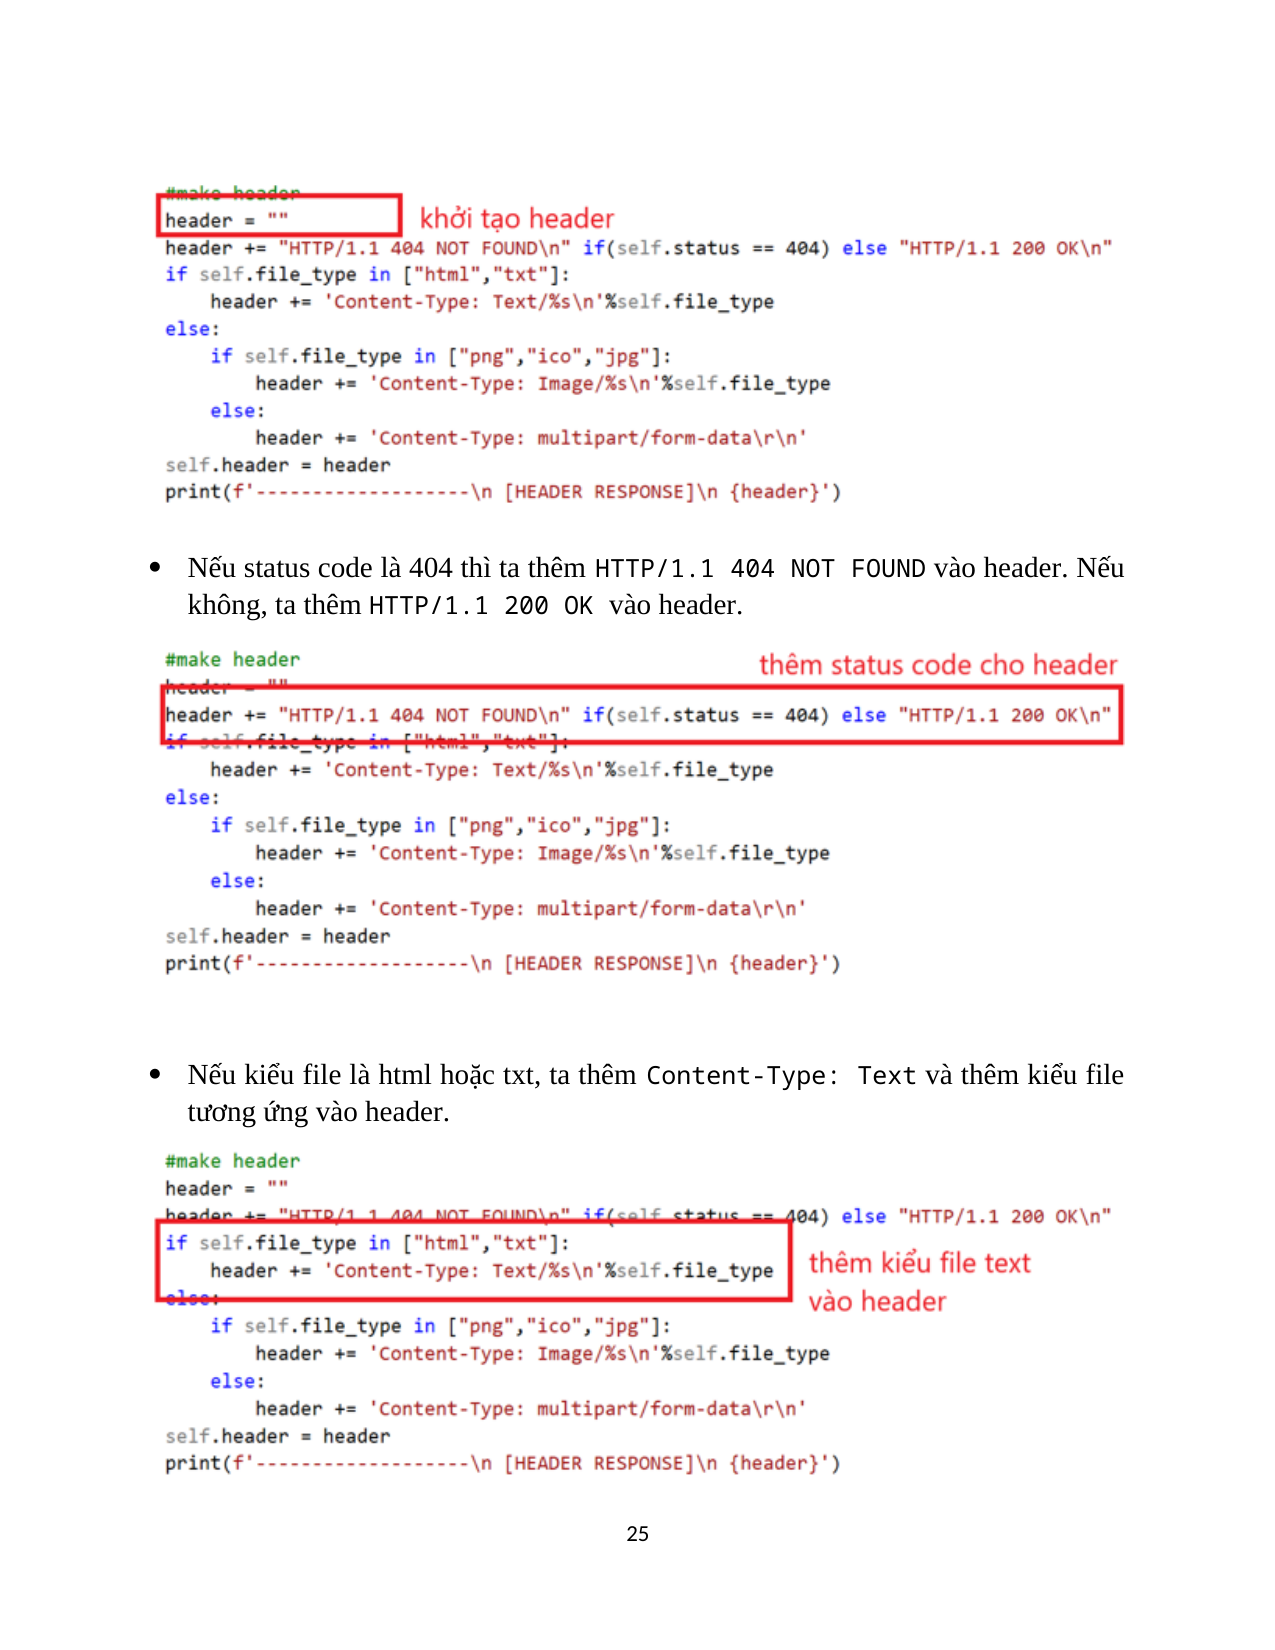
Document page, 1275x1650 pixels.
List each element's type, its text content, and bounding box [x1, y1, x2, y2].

list Nếu status code là 404 thì ta thêm HTTP/1.1 404 NOT FOUND vào header. Nếu không, ta thêm HTTP/1.1 200 OK vào header. [150, 550, 1125, 622]
list Nếu kiểu file là html hoặc txt, ta thêm Content-Type: Text và thêm kiểu file tương ứng vào header. [150, 1057, 1125, 1128]
picture [150, 641, 1125, 986]
picture [150, 159, 1125, 531]
picture [150, 1147, 1125, 1484]
